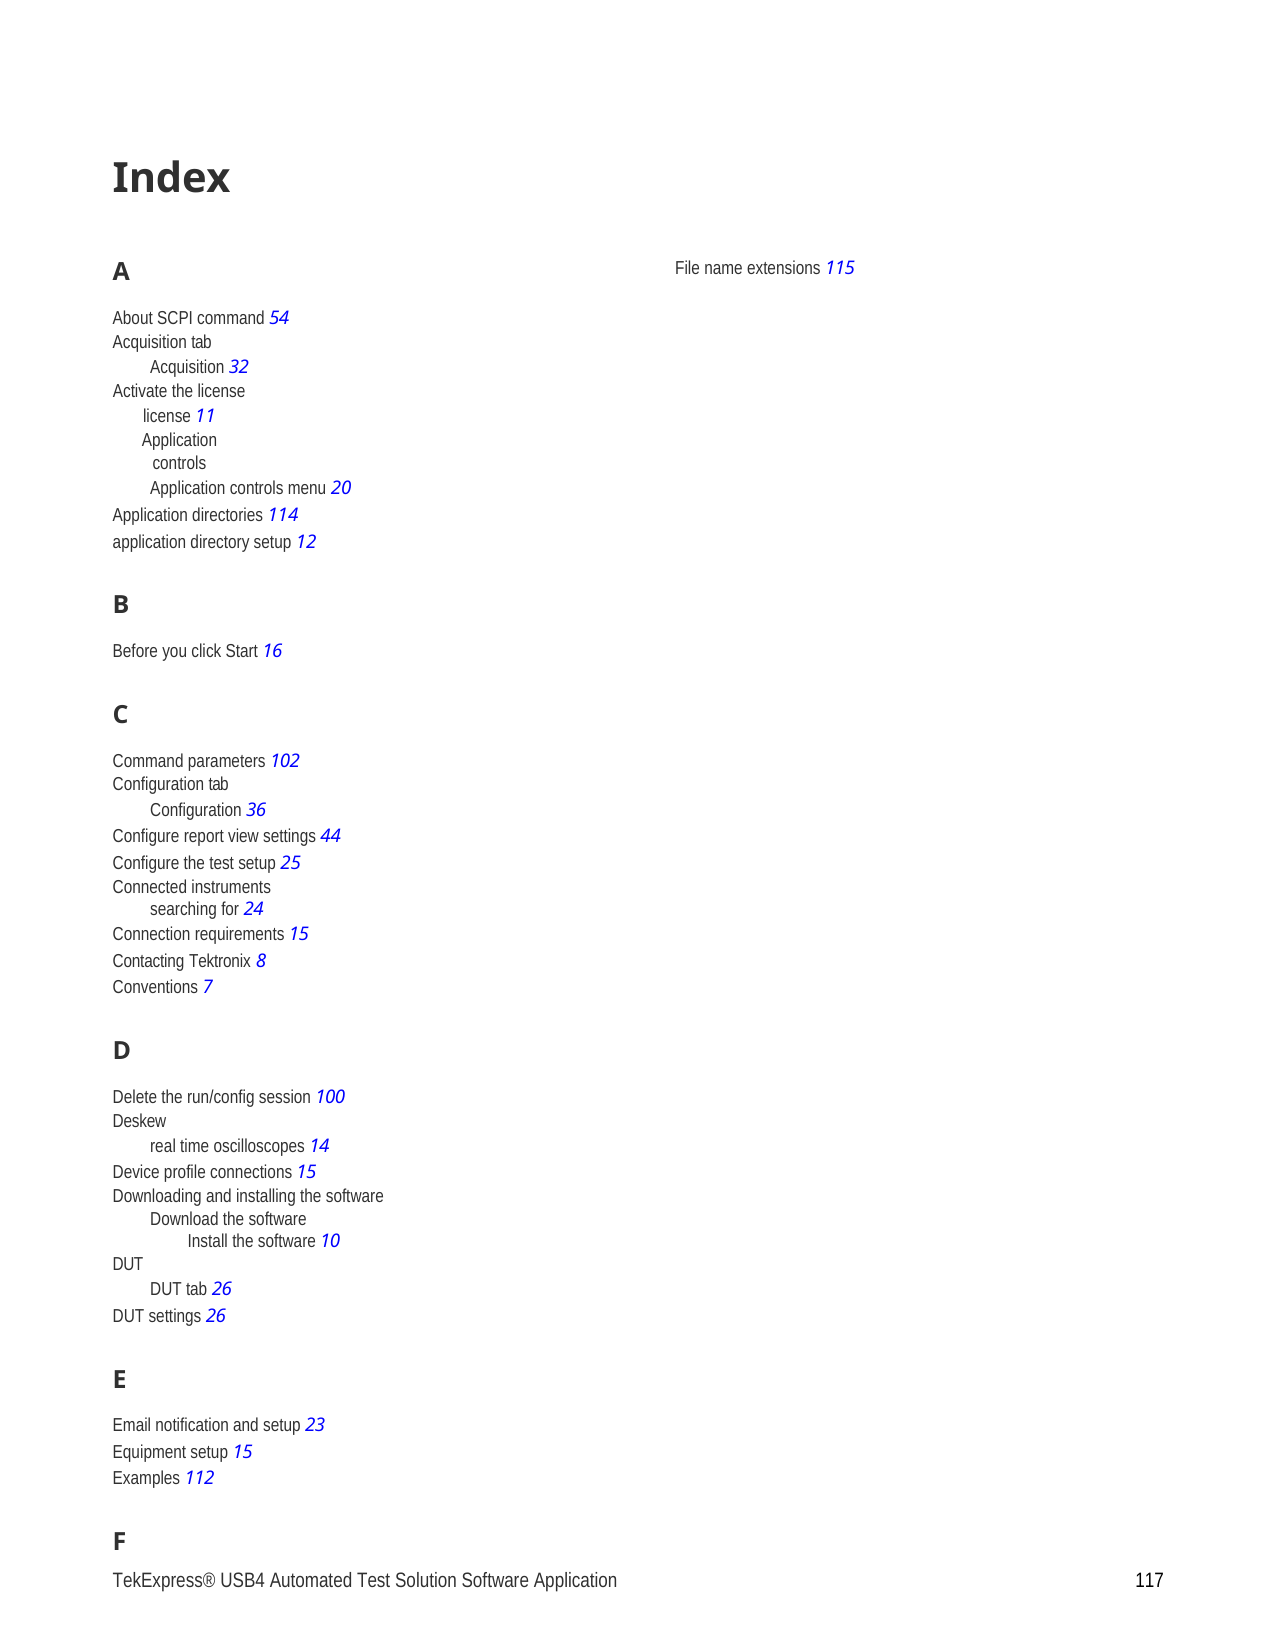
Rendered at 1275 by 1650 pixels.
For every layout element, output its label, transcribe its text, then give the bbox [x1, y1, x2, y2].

subtitle Index [112, 148, 1200, 205]
text Device profile connections 15 [112, 1159, 387, 1184]
text Deskew [112, 1110, 387, 1131]
text Equipment setup 15 [112, 1438, 387, 1463]
text Configuration 36 [150, 796, 387, 821]
text DUT [112, 1253, 387, 1274]
subtitle A [112, 254, 387, 288]
subtitle C [112, 697, 387, 731]
text Before you click Start 16 [112, 637, 387, 663]
text Conventions 7 [112, 974, 387, 999]
text Activate the license license 11 Application controls [112, 380, 246, 473]
text Downloading and installing the software Download the software [112, 1185, 387, 1229]
text Examples 112 [112, 1464, 387, 1490]
text Delete the run/config session 100 [112, 1083, 387, 1109]
subtitle B [112, 587, 387, 621]
subtitle F [112, 1524, 387, 1558]
text File name extensions 115 [675, 254, 1200, 279]
text real time oscilloscopes 14 [150, 1132, 387, 1158]
text Configuration tab [112, 773, 387, 795]
text About SCPI command 54 [112, 304, 387, 330]
text Acquisition tab [112, 331, 387, 352]
text Install the software 10 [187, 1231, 387, 1252]
text Contacting Tektronix 8 [112, 947, 387, 973]
text searching for 24 [150, 898, 387, 919]
subtitle E [112, 1361, 387, 1395]
subtitle D [112, 1033, 387, 1067]
text DUT tab 26 [150, 1275, 387, 1301]
text Email notification and setup 23 [112, 1412, 387, 1437]
text Connection requirements 15 [112, 921, 387, 946]
text Configure report view settings 44 Configure the test setup 25 Connected instruments [112, 822, 364, 897]
text Command parameters 102 [112, 747, 387, 772]
text Acquisition 32 [150, 353, 387, 379]
text DUT settings 26 [112, 1302, 387, 1327]
text Application controls menu 20 Application directories 114 application directory setup 12 [112, 474, 364, 553]
